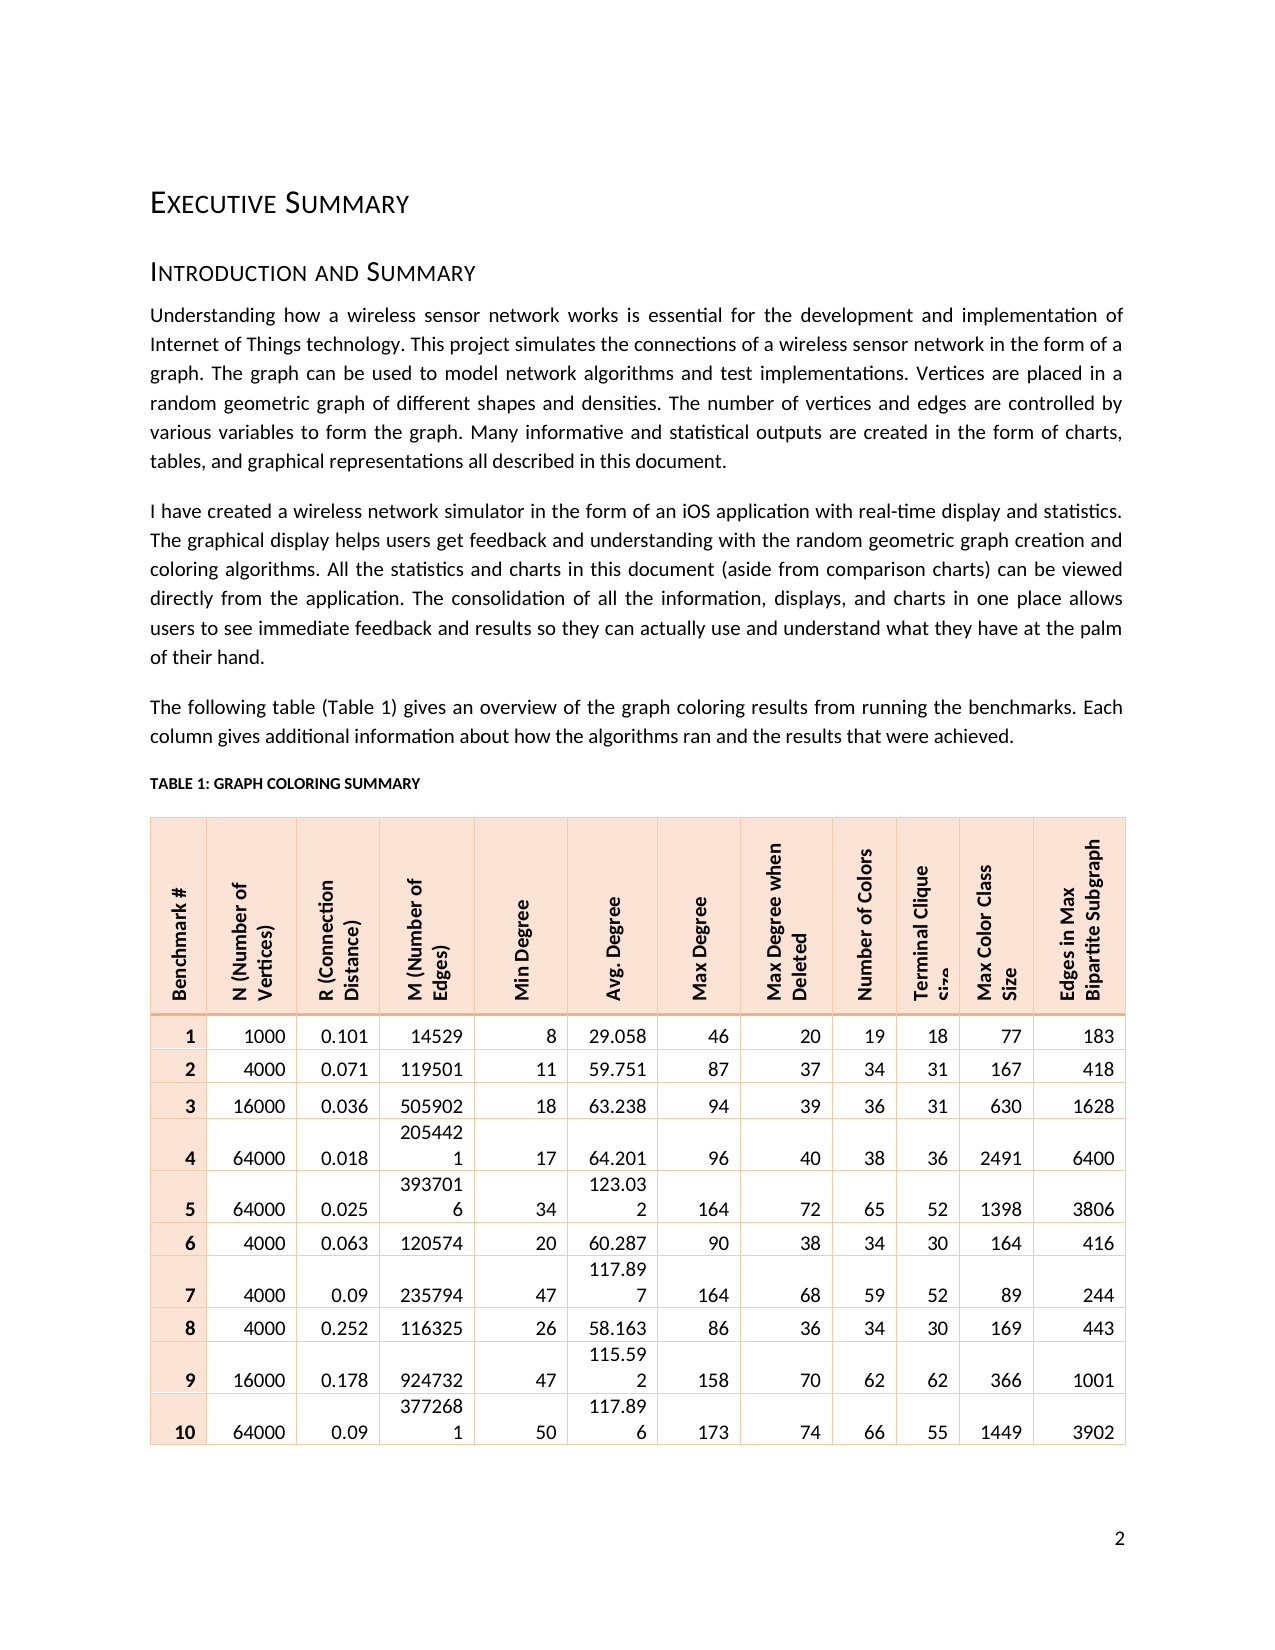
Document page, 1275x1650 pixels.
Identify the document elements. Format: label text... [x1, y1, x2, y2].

table_cell 505902 [380, 1083, 474, 1118]
table_header Max Degree [658, 818, 740, 1013]
table_cell 62 [897, 1342, 959, 1392]
table_cell 0.252 [297, 1308, 379, 1341]
table_cell 47 [475, 1256, 567, 1307]
table_header Benchmark # [151, 818, 206, 1013]
table_cell 26 [475, 1308, 567, 1341]
table_cell 39 [741, 1083, 832, 1118]
table_cell 62 [833, 1342, 896, 1392]
table_header N (Number of Vertices) [207, 818, 296, 1013]
table_cell 94 [658, 1083, 740, 1118]
table_cell 34 [833, 1223, 896, 1255]
table_cell 1398 [960, 1171, 1033, 1222]
table_cell 0.071 [297, 1050, 379, 1082]
table_cell 123.032 [568, 1171, 657, 1222]
table_cell 443 [1034, 1308, 1125, 1341]
table_cell 31 [897, 1083, 959, 1118]
table_cell 34 [475, 1171, 567, 1222]
table_cell 119501 [380, 1050, 474, 1082]
subtitle Executive Summary [150, 181, 1125, 222]
table_cell 60.287 [568, 1223, 657, 1255]
table_cell 120574 [380, 1223, 474, 1255]
table_cell 34 [833, 1308, 896, 1341]
table_cell 4000 [207, 1050, 296, 1082]
text I have created a wireless network simulator in the form of an iOS application with real-time display and statistics. The graphical display helps users get feedback and understanding with the random geometric graph creation and coloring algorithms. All the statistics and charts in this document (aside from comparison charts) can be viewed directly from the application. The consolidation of all the information, displays, and charts in one place allows users to see immediate feedback and results so they can actually use and understand what they have at the palm of their hand. [150, 498, 1125, 669]
table_cell 416 [1034, 1223, 1125, 1255]
table_cell 29.058 [568, 1016, 657, 1048]
subtitle Introduction and Summary [150, 253, 1125, 289]
table_header Number of Colors [833, 818, 896, 1013]
table_cell 20 [475, 1223, 567, 1255]
table_cell 9 [151, 1342, 206, 1392]
table_cell 164 [658, 1256, 740, 1307]
table_cell 37 [741, 1050, 832, 1082]
table_cell 1628 [1034, 1083, 1125, 1118]
table_cell 96 [658, 1119, 740, 1170]
table_cell 8 [151, 1308, 206, 1341]
table_cell 6400 [1034, 1119, 1125, 1170]
table_cell 47 [475, 1342, 567, 1392]
table_cell 1001 [1034, 1342, 1125, 1392]
table_cell 167 [960, 1050, 1033, 1082]
table_cell 0.101 [297, 1016, 379, 1048]
table_cell 2491 [960, 1119, 1033, 1170]
table_cell 68 [741, 1256, 832, 1307]
table_header Max Color Class Size [960, 818, 1033, 1013]
table_cell 64.201 [568, 1119, 657, 1170]
table_cell 7 [151, 1256, 206, 1307]
table_cell 38 [741, 1223, 832, 1255]
table_cell 77 [960, 1016, 1033, 1048]
table_cell 366 [960, 1342, 1033, 1392]
text Understanding how a wireless sensor network works is essential for the development and implementation of Internet of Things technology. This project simulates the connections of a wireless sensor network in the form of a graph. The graph can be used to model network algorithms and test implementations. Vertices are placed in a random geometric graph of different shapes and densities. The number of vertices and edges are controlled by various variables to form the graph. Many informative and statistical outputs are created in the form of charts, tables, and graphical representations all described in this document. [150, 302, 1125, 473]
table_cell 59.751 [568, 1050, 657, 1082]
table_cell 3 [151, 1083, 206, 1118]
table_cell 115.592 [568, 1342, 657, 1392]
table_cell 6 [151, 1223, 206, 1255]
table_cell 116325 [380, 1308, 474, 1341]
table_cell 3772681 [380, 1394, 474, 1444]
table_cell 72 [741, 1171, 832, 1222]
table_header Edges in Max Bipartite Subgraph [1034, 818, 1125, 1013]
table_cell 3937016 [380, 1171, 474, 1222]
table_cell 74 [741, 1394, 832, 1444]
table_cell 0.036 [297, 1083, 379, 1118]
table_cell 158 [658, 1342, 740, 1392]
table_cell 90 [658, 1223, 740, 1255]
table_cell 169 [960, 1308, 1033, 1341]
table_header Min Degree [475, 818, 567, 1013]
table_cell 55 [897, 1394, 959, 1444]
table_cell 87 [658, 1050, 740, 1082]
table_cell 8 [475, 1016, 567, 1048]
table_header M (Number of Edges) [380, 818, 474, 1013]
table_cell 5 [151, 1171, 206, 1222]
table_header Terminal Clique Size [897, 818, 959, 1013]
table_cell 86 [658, 1308, 740, 1341]
table_cell 244 [1034, 1256, 1125, 1307]
table_cell 46 [658, 1016, 740, 1048]
table_header R (Connection Distance) [297, 818, 379, 1013]
table_cell 38 [833, 1119, 896, 1170]
table_cell 52 [897, 1256, 959, 1307]
table_cell 2054421 [380, 1119, 474, 1170]
table_cell 117.897 [568, 1256, 657, 1307]
table_cell 0.09 [297, 1256, 379, 1307]
table_cell 164 [658, 1171, 740, 1222]
table_cell 1000 [207, 1016, 296, 1048]
table_cell 36 [741, 1308, 832, 1341]
table_cell 924732 [380, 1342, 474, 1392]
table_cell 4000 [207, 1256, 296, 1307]
table_cell 11 [475, 1050, 567, 1082]
table_cell 34 [833, 1050, 896, 1082]
table_cell 630 [960, 1083, 1033, 1118]
table_cell 0.063 [297, 1223, 379, 1255]
table_cell 418 [1034, 1050, 1125, 1082]
table_cell 58.163 [568, 1308, 657, 1341]
table_cell 1 [151, 1016, 206, 1048]
table_cell 235794 [380, 1256, 474, 1307]
table_cell 63.238 [568, 1083, 657, 1118]
table_cell 16000 [207, 1342, 296, 1392]
table_cell 30 [897, 1308, 959, 1341]
table_cell 3806 [1034, 1171, 1125, 1222]
table_cell 64000 [207, 1394, 296, 1444]
table_cell 89 [960, 1256, 1033, 1307]
table_header Max Degree when Deleted [741, 818, 832, 1013]
table_cell 52 [897, 1171, 959, 1222]
table_cell 59 [833, 1256, 896, 1307]
table_cell 0.018 [297, 1119, 379, 1170]
table_cell 2 [151, 1050, 206, 1082]
table_cell 70 [741, 1342, 832, 1392]
table_header Avg. Degree [568, 818, 657, 1013]
text The following table (Table 1) gives an overview of the graph coloring results from running the benchmarks. Each column gives additional information about how the algorithms ran and the results that were achieved. [150, 694, 1125, 748]
table_cell 66 [833, 1394, 896, 1444]
table_cell 183 [1034, 1016, 1125, 1048]
table_cell 4000 [207, 1308, 296, 1341]
table_cell 14529 [380, 1016, 474, 1048]
table_cell 36 [833, 1083, 896, 1118]
table_cell 3902 [1034, 1394, 1125, 1444]
table_cell 164 [960, 1223, 1033, 1255]
table_cell 36 [897, 1119, 959, 1170]
table_cell 16000 [207, 1083, 296, 1118]
table_cell 4000 [207, 1223, 296, 1255]
table_cell 30 [897, 1223, 959, 1255]
table_cell 4 [151, 1119, 206, 1170]
table_cell 173 [658, 1394, 740, 1444]
table_cell 18 [475, 1083, 567, 1118]
table_cell 50 [475, 1394, 567, 1444]
table_cell 65 [833, 1171, 896, 1222]
table_cell 40 [741, 1119, 832, 1170]
table_cell 0.025 [297, 1171, 379, 1222]
table_cell 1449 [960, 1394, 1033, 1444]
table_cell 0.178 [297, 1342, 379, 1392]
table_cell 20 [741, 1016, 832, 1048]
table_cell 117.896 [568, 1394, 657, 1444]
table_cell 64000 [207, 1119, 296, 1170]
table_cell 64000 [207, 1171, 296, 1222]
table_cell 19 [833, 1016, 896, 1048]
table_cell 31 [897, 1050, 959, 1082]
table_cell 17 [475, 1119, 567, 1170]
table_cell 10 [151, 1394, 206, 1444]
table_cell 18 [897, 1016, 959, 1048]
table_cell 0.09 [297, 1394, 379, 1444]
